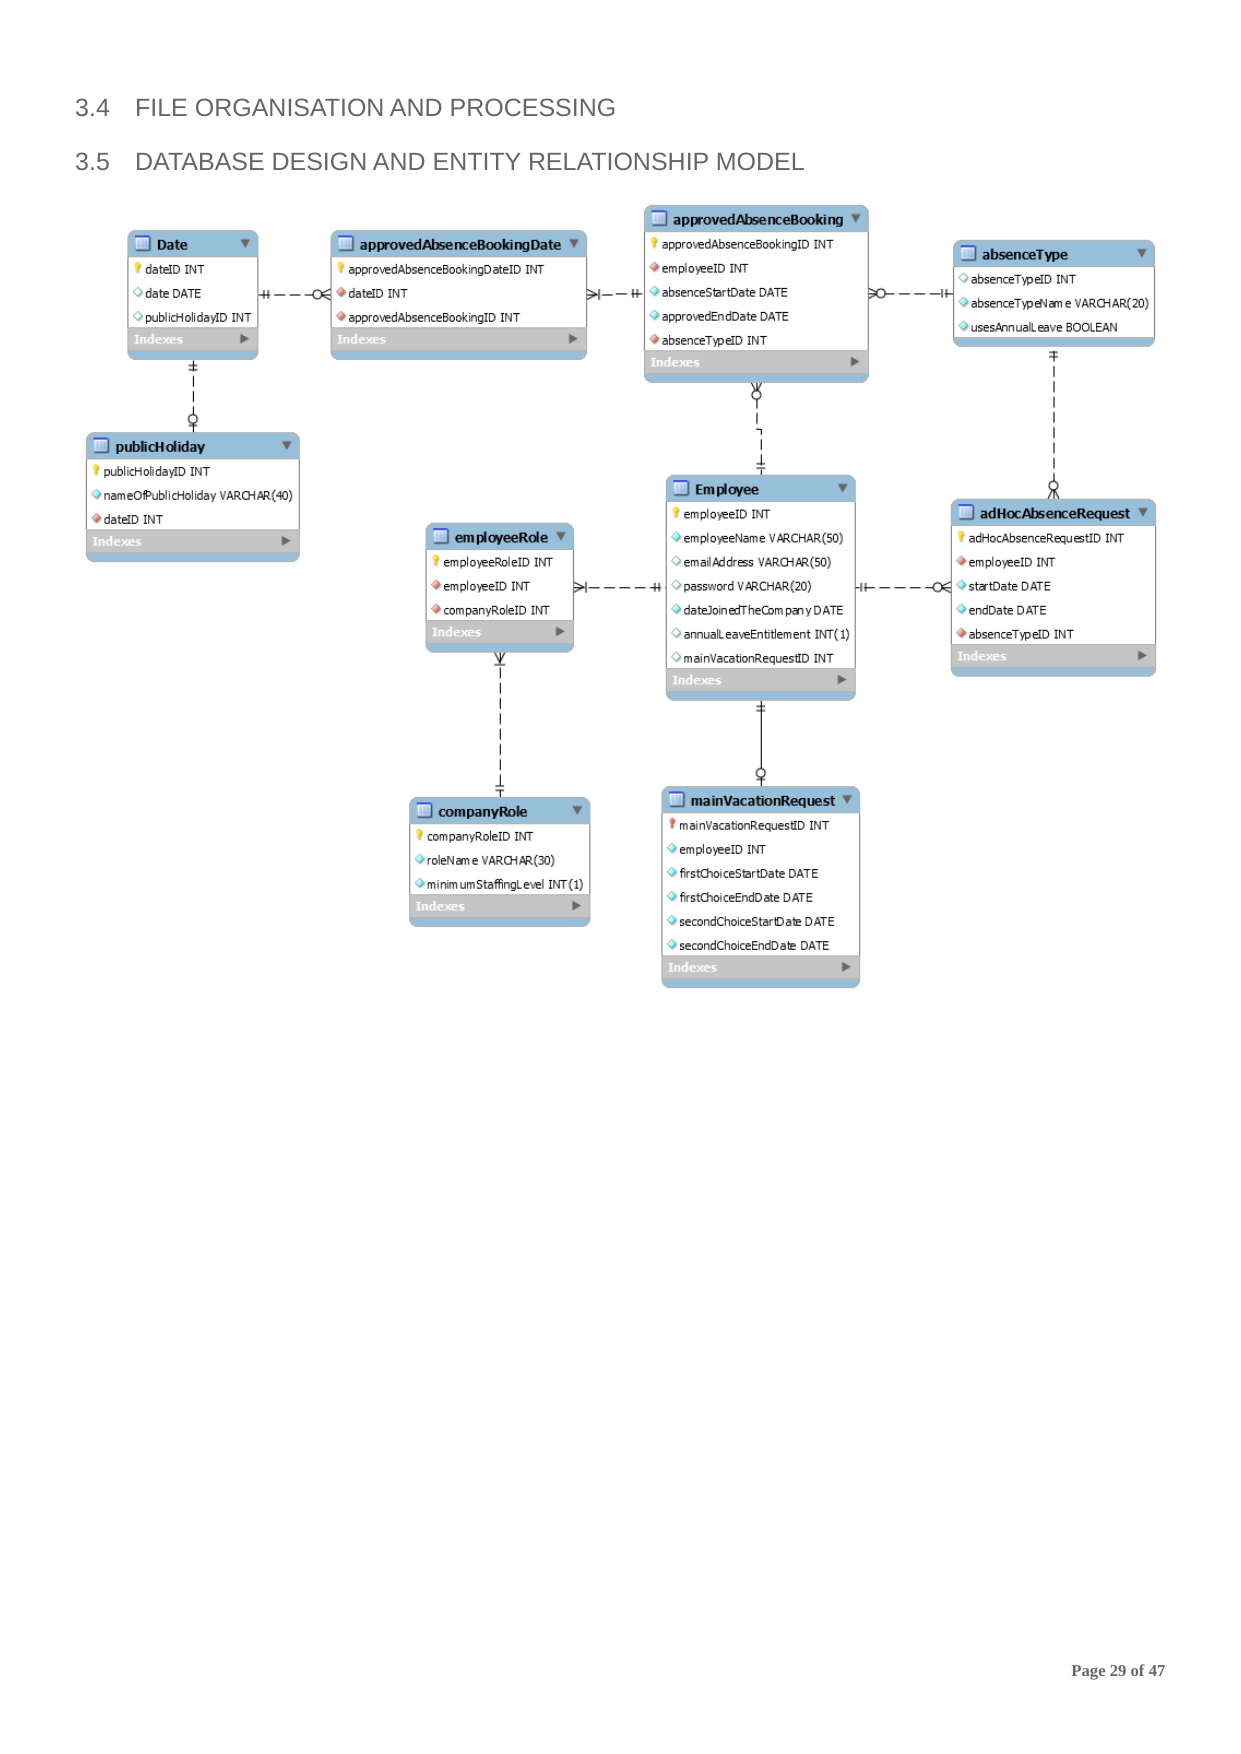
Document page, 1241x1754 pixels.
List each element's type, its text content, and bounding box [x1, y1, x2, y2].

subtitle database design and entity relationship model [75, 147, 1165, 176]
subtitle file organisation and processing [75, 93, 1165, 122]
picture [75, 194, 1166, 998]
